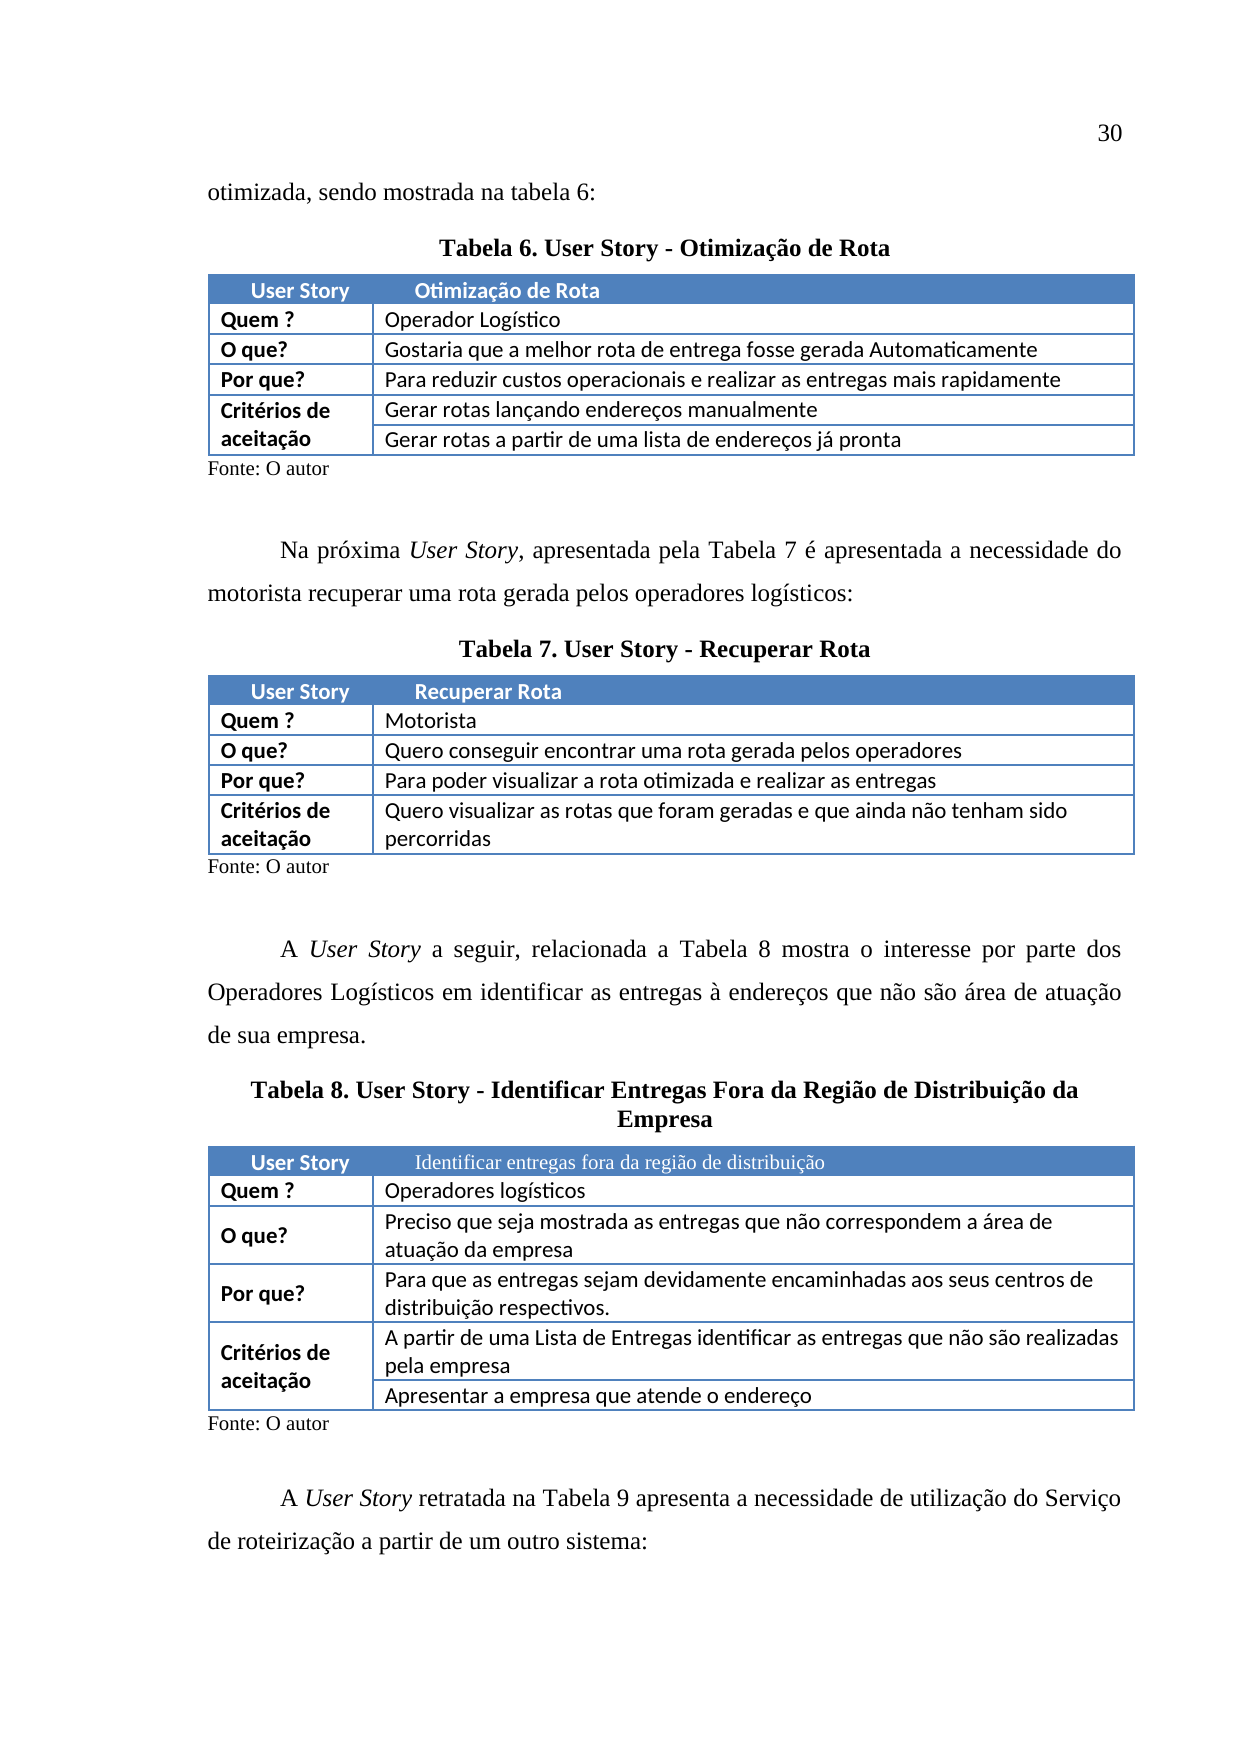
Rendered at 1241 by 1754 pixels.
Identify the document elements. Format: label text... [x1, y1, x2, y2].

table_cell Critérios de aceitação [210, 1323, 372, 1409]
table_cell Para que as entregas sejam devidamente encaminhadas aos seus centros de distribuição respectivos. [374, 1265, 1133, 1321]
table_cell Apresentar a empresa que atende o endereço [374, 1381, 1133, 1409]
table_cell Por que? [210, 365, 372, 393]
table_cell Critérios de aceitação [210, 396, 372, 454]
table_cell Quem ? [210, 706, 372, 734]
table_cell Preciso que seja mostrada as entregas que não correspondem a área de atuação da empresa [374, 1207, 1133, 1263]
table_cell Quero conseguir encontrar uma rota gerada pelos operadores [374, 736, 1133, 764]
text Fonte: O autor [207, 1411, 1122, 1435]
table_cell Motorista [374, 706, 1133, 734]
table_cell A partir de uma Lista de Entregas identificar as entregas que não são realizadas pela empresa [374, 1323, 1133, 1379]
table_cell Operador Logístico [374, 305, 1133, 333]
table_cell Operadores logísticos [374, 1177, 1133, 1205]
text Tabela 8. User Story - Identificar Entregas Fora da Região de Distribuição da Empresa [207, 1076, 1122, 1133]
table_cell O que? [210, 335, 372, 363]
text A User Story retratada na Tabela 9 apresenta a necessidade de utilização do Serviço de roteirização a partir de um outro sistema: [207, 1483, 1122, 1555]
text Fonte: O autor [207, 854, 1122, 878]
table_cell Quem ? [210, 305, 372, 333]
text Fonte: O autor [207, 456, 1122, 480]
table_cell Por que? [210, 1265, 372, 1321]
text Tabela 7. User Story - Recuperar Rota [207, 634, 1122, 662]
table_header User Story [210, 1148, 372, 1176]
table_header User Story [210, 677, 372, 705]
table_cell O que? [210, 1207, 372, 1263]
table_header Identificar entregas fora da região de distribuição [374, 1148, 1133, 1176]
table_header User Story [210, 276, 372, 304]
text Na próxima User Story, apresentada pela Tabela 7 é apresentada a necessidade do motorista recuperar uma rota gerada pelos operadores logísticos: [207, 535, 1122, 607]
table_cell Gerar rotas lançando endereços manualmente [374, 396, 1133, 423]
table_cell O que? [210, 736, 372, 764]
table_cell Gostaria que a melhor rota de entrega fosse gerada Automaticamente [374, 335, 1133, 363]
table_cell Para reduzir custos operacionais e realizar as entregas mais rapidamente [374, 365, 1133, 393]
table_cell Para poder visualizar a rota otimizada e realizar as entregas [374, 766, 1133, 794]
table_cell Por que? [210, 766, 372, 794]
table_header Otimização de Rota [374, 276, 1133, 304]
table_cell Gerar rotas a partir de uma lista de endereços já pronta [374, 426, 1133, 454]
table_header Recuperar Rota [374, 677, 1133, 705]
text A User Story a seguir, relacionada a Tabela 8 mostra o interesse por parte dos Operadores Logísticos em identificar as entregas à endereços que não são área de atuação de sua empresa. [207, 934, 1122, 1049]
table_cell Quero visualizar as rotas que foram geradas e que ainda não tenham sido percorridas [374, 796, 1133, 852]
table_cell Critérios de aceitação [210, 796, 372, 852]
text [207, 177, 1122, 206]
text Tabela 6. User Story - Otimização de Rota [207, 233, 1122, 262]
table_cell Quem ? [210, 1177, 372, 1205]
